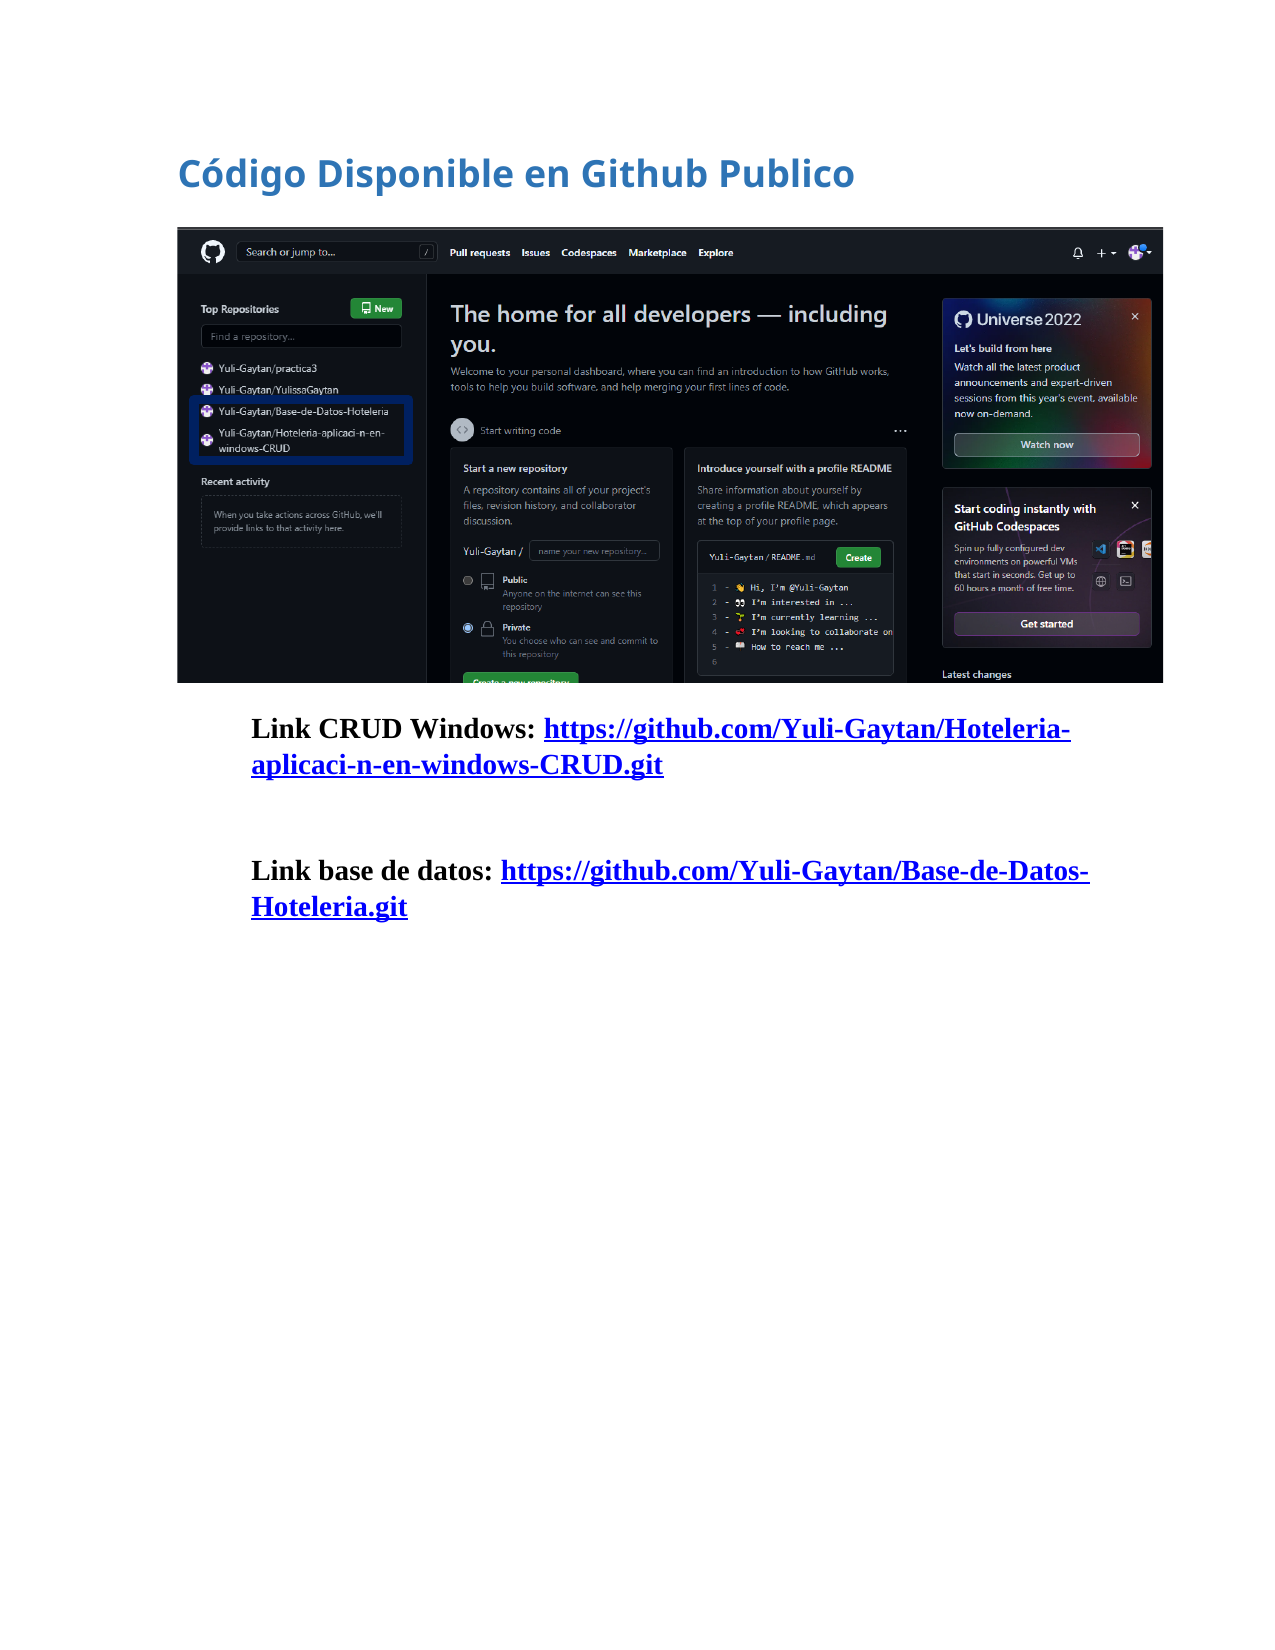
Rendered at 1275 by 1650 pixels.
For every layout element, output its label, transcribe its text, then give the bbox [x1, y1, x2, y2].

text Link CRUD Windows: https://github.com/Yuli-Gaytan/Hoteleria-aplicaci-n-en-windows-CRUD.git [251, 711, 1098, 781]
subtitle Código Disponible en Github Publico [177, 148, 1098, 199]
picture [177, 227, 1164, 683]
text Link base de datos: https://github.com/Yuli-Gaytan/Base-de-Datos-Hoteleria.git [251, 853, 1098, 923]
